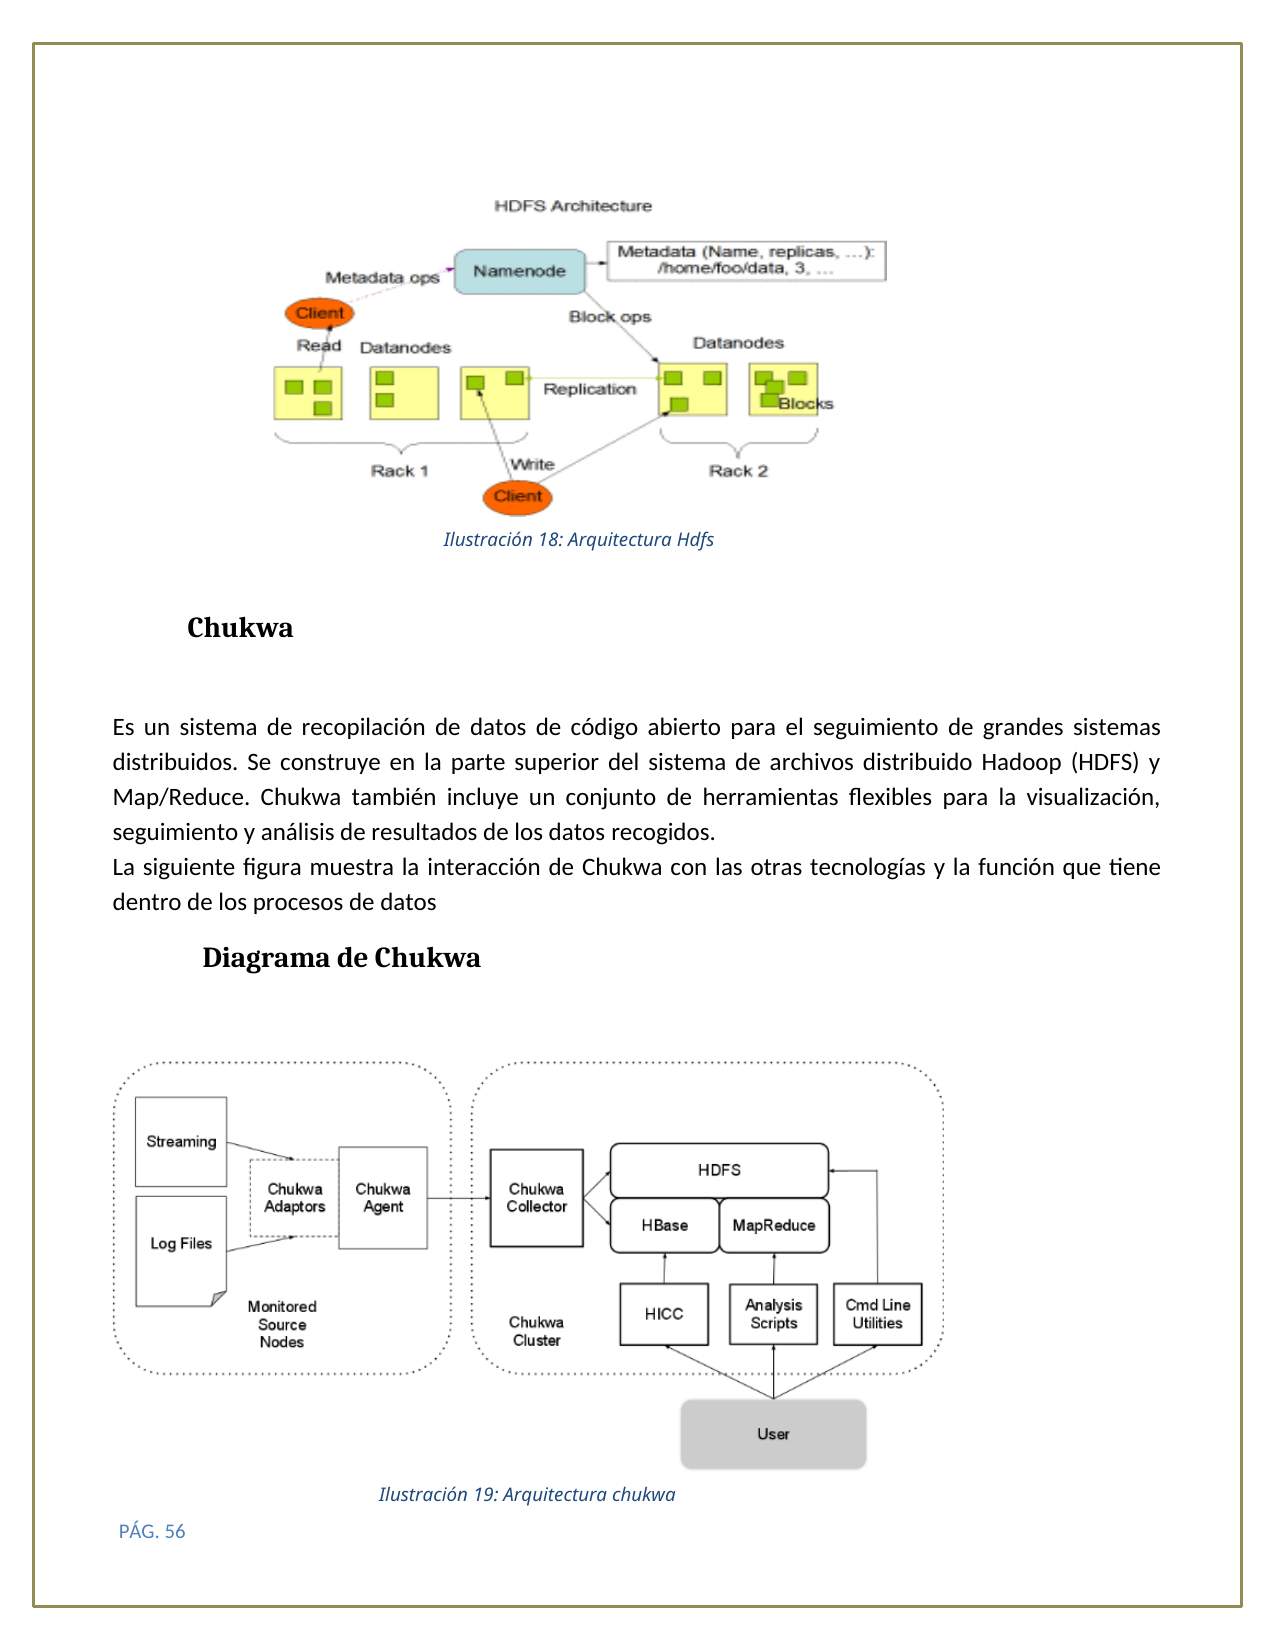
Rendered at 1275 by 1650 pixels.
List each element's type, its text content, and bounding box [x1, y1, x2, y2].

subtitle Diagrama de Chukwa [202, 942, 1162, 975]
picture [273, 200, 887, 517]
picture [112, 1061, 944, 1472]
text La siguiente figura muestra la interacción de Chukwa con las otras tecnologías y la función que tiene dentro de los procesos de datos [112, 851, 1162, 916]
subtitle Chukwa [187, 612, 1162, 645]
text Es un sistema de recopilación de datos de código abierto para el seguimiento de grandes sistemas distribuidos. Se construye en la parte superior del sistema de archivos distribuido Hadoop (HDFS) y Map/Reduce. Chukwa también incluye un conjunto de herramientas flexibles para la visualización, seguimiento y análisis de resultados de los datos recogidos. [112, 711, 1162, 846]
